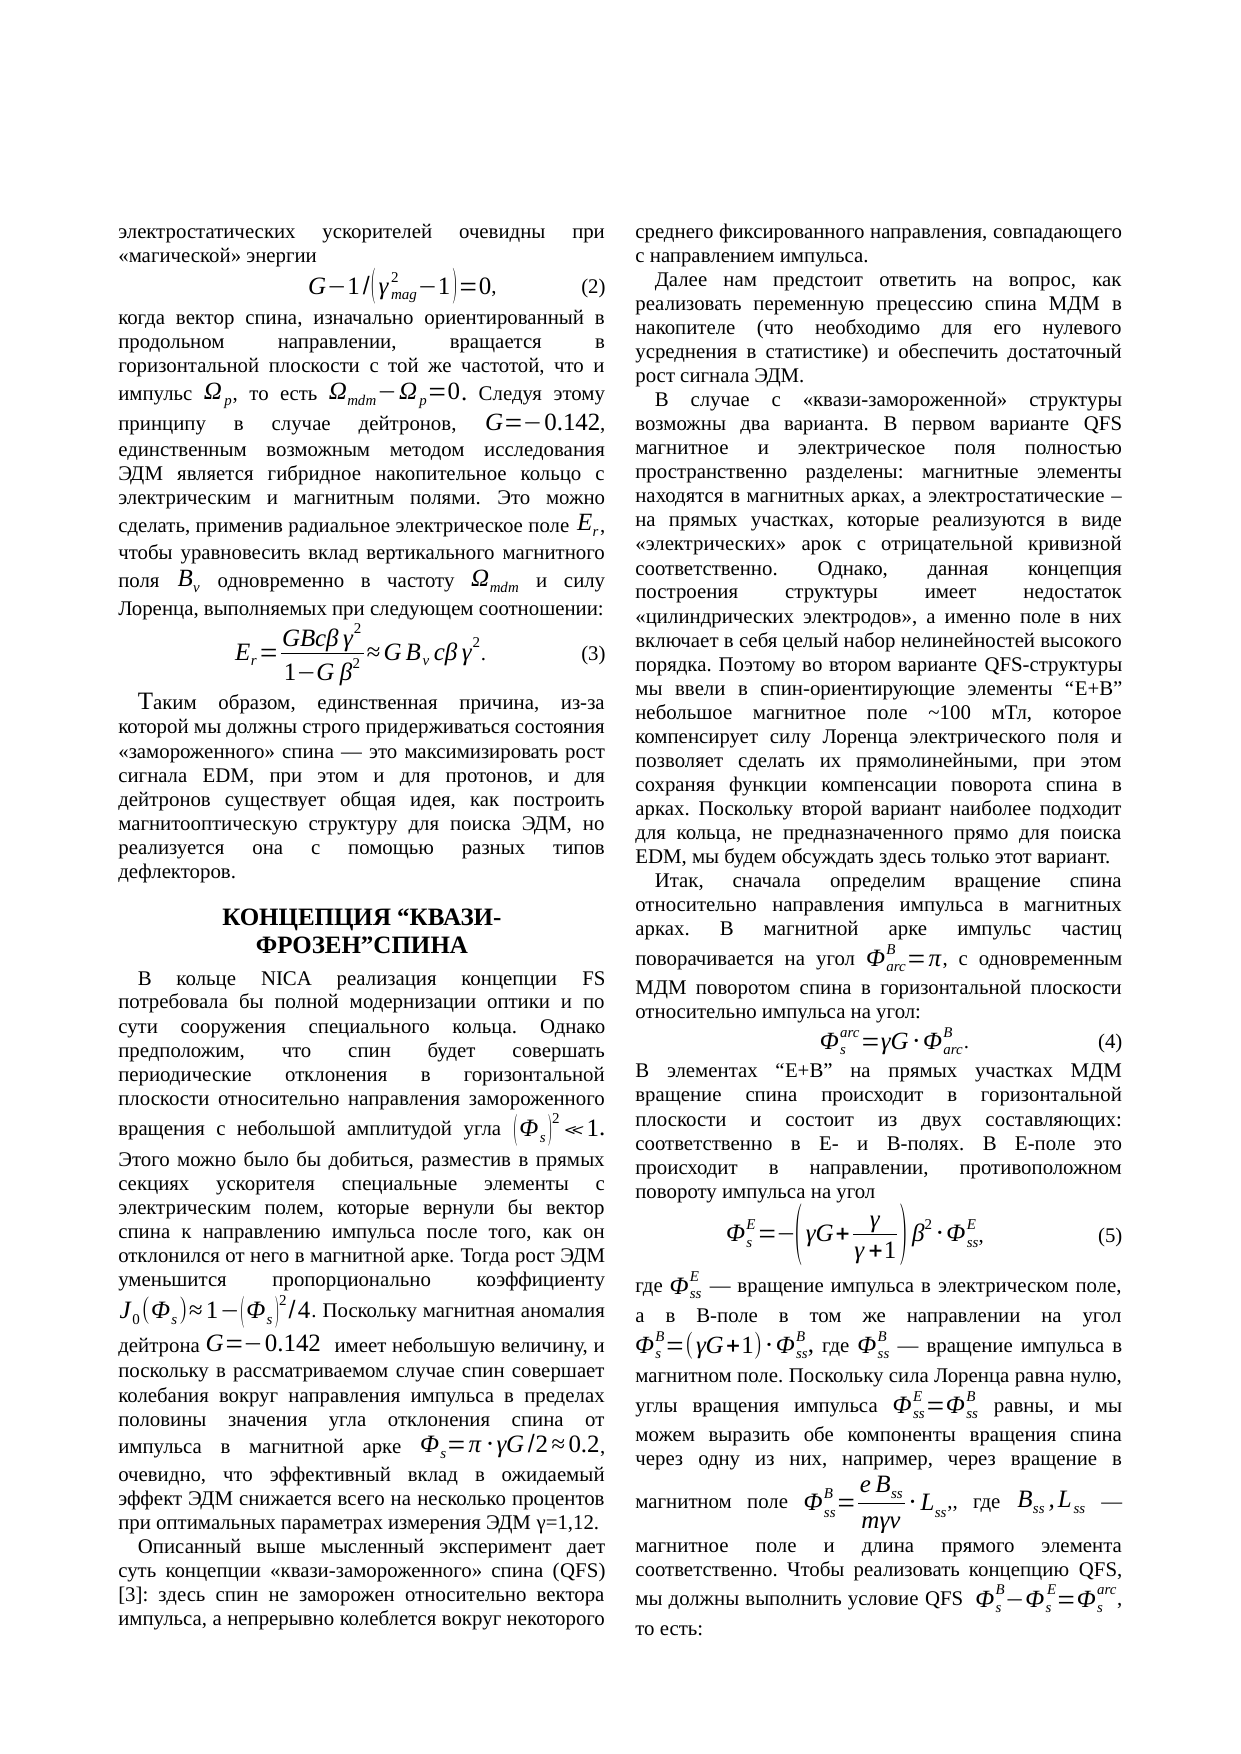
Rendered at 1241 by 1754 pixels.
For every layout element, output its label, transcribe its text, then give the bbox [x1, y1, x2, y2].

subtitle концепция “квази-фрозен”спина [118, 902, 605, 959]
text . (4) [635, 1023, 1122, 1058]
text . (3) [118, 620, 605, 686]
text когда вектор спина, изначально ориентированный в продольном направлении, вращается в горизонтальной плоскости с той же частотой, что и импульс , то есть . Следуя этому принципу в случае дейтронов, , единственным возможным методом исследования ЭДМ является гибридное накопительное кольцо с электрическим и магнитным полями. Это можно сделать, применив радиальное электрическое поле , чтобы уравновесить вклад вертикального магнитного поля одновременно в частоту и силу Лоренца, выполняемых при следующем соотношении: [118, 305, 605, 620]
text Описанный выше мысленный эксперимент дает суть концепции «квази-замороженного» спина (QFS) [3]: здесь спин не заморожен относительно вектора импульса, а непрерывно колеблется вокруг некоторого среднего фиксированного направления, совпадающего с направлением импульса. [635, 218, 1122, 267]
text Далее нам предстоит ответить на вопрос, как реализовать переменную прецессию спина МДМ в накопителе (что необходимо для его нулевого усреднения в статистике) и обеспечить достаточный рост сигнала ЭДМ. [635, 267, 1122, 387]
text В случае с «квази-замороженной» структуры возможны два варианта. В первом варианте QFS магнитное и электрическое поля полностью пространственно разделены: магнитные элементы находятся в магнитных арках, а электростатические – на прямых участках, которые реализуются в виде «электрических» арок с отрицательной кривизной соответственно. Однако, данная концепция построения структуры имеет недостаток «цилиндрических электродов», а именно поле в них включает в себя целый набор нелинейностей высокого порядка. Поэтому во втором варианте QFS-структуры мы ввели в спин-ориентирующие элементы “E+B” небольшое магнитное поле ~100 мТл, которое компенсирует силу Лоренца электрического поля и позволяет сделать их прямолинейными, при этом сохраняя функции компенсации поворота спина в арках. Поскольку второй вариант наиболее подходит для кольца, не предназначенного прямо для поиска EDM, мы будем обсуждать здесь только этот вариант. [635, 387, 1122, 868]
text Таким образом, единственная причина, из-за которой мы должны строго придерживаться состояния «замороженного» спина — это максимизировать рост сигнала EDM, при этом и для протонов, и для дейтронов существует общая идея, как построить магнитооптическую структуру для поиска ЭДМ, но реализуется она с помощью разных типов дефлекторов. [118, 686, 605, 883]
text Описанный выше мысленный эксперимент дает суть концепции «квази-замороженного» спина (QFS) [3]: здесь спин не заморожен относительно вектора импульса, а непрерывно колеблется вокруг некоторого среднего фиксированного направления, совпадающего с направлением импульса. [118, 1534, 605, 1630]
text , (5) [635, 1203, 1122, 1268]
text Итак, сначала определим вращение спина относительно направления импульса в магнитных арках. В магнитной арке импульс частиц поворачивается на угол , с одновременным МДМ поворотом спина в горизонтальной плоскости относительно импульса на угол: [635, 868, 1122, 1023]
text , (2) [118, 267, 605, 305]
text В кольце NICA реализация концепции FS потребовала бы полной модернизации оптики и по сути сооружения специального кольца. Однако предположим, что спин будет совершать периодические отклонения в горизонтальной плоскости относительно направления замороженного вращения с небольшой амплитудой угла . Этого можно было бы добиться, разместив в прямых секциях ускорителя специальные элементы с электрическим полем, которые вернули бы вектор спина к направлению импульса после того, как он отклонился от него в магнитной арке. Тогда рост ЭДМ уменьшится пропорционально коэффициенту . Поскольку магнитная аномалия дейтрона имеет небольшую величину, и поскольку в рассматриваемом случае спин совершает колебания вокруг направления импульса в пределах половины значения угла отклонения спина от импульса в магнитной арке , очевидно, что эффективный вклад в ожидаемый эффект ЭДМ снижается всего на несколько процентов при оптимальных параметрах измерения ЭДМ γ=1,12. [118, 965, 605, 1534]
text где — вращение импульса в электрическом поле, а в B-поле в том же направлении на угол , где — вращение импульса в магнитном поле. Поскольку сила Лоренца равна нулю, углы вращения импульса равны, и мы можем выразить обе компоненты вращения спина через одну из них, например, через вращение в магнитном поле ,, где — магнитное поле и длина прямого элемента соответственно. Чтобы реализовать концепцию QFS, мы должны выполнить условие QFS , то есть: [635, 1268, 1122, 1640]
text В элементах “E+B” на прямых участках МДМ вращение спина происходит в горизонтальной плоскости и состоит из двух составляющих: соответственно в E- и B-полях. В Е-поле это происходит в направлении, противоположном повороту импульса на угол [635, 1058, 1122, 1203]
